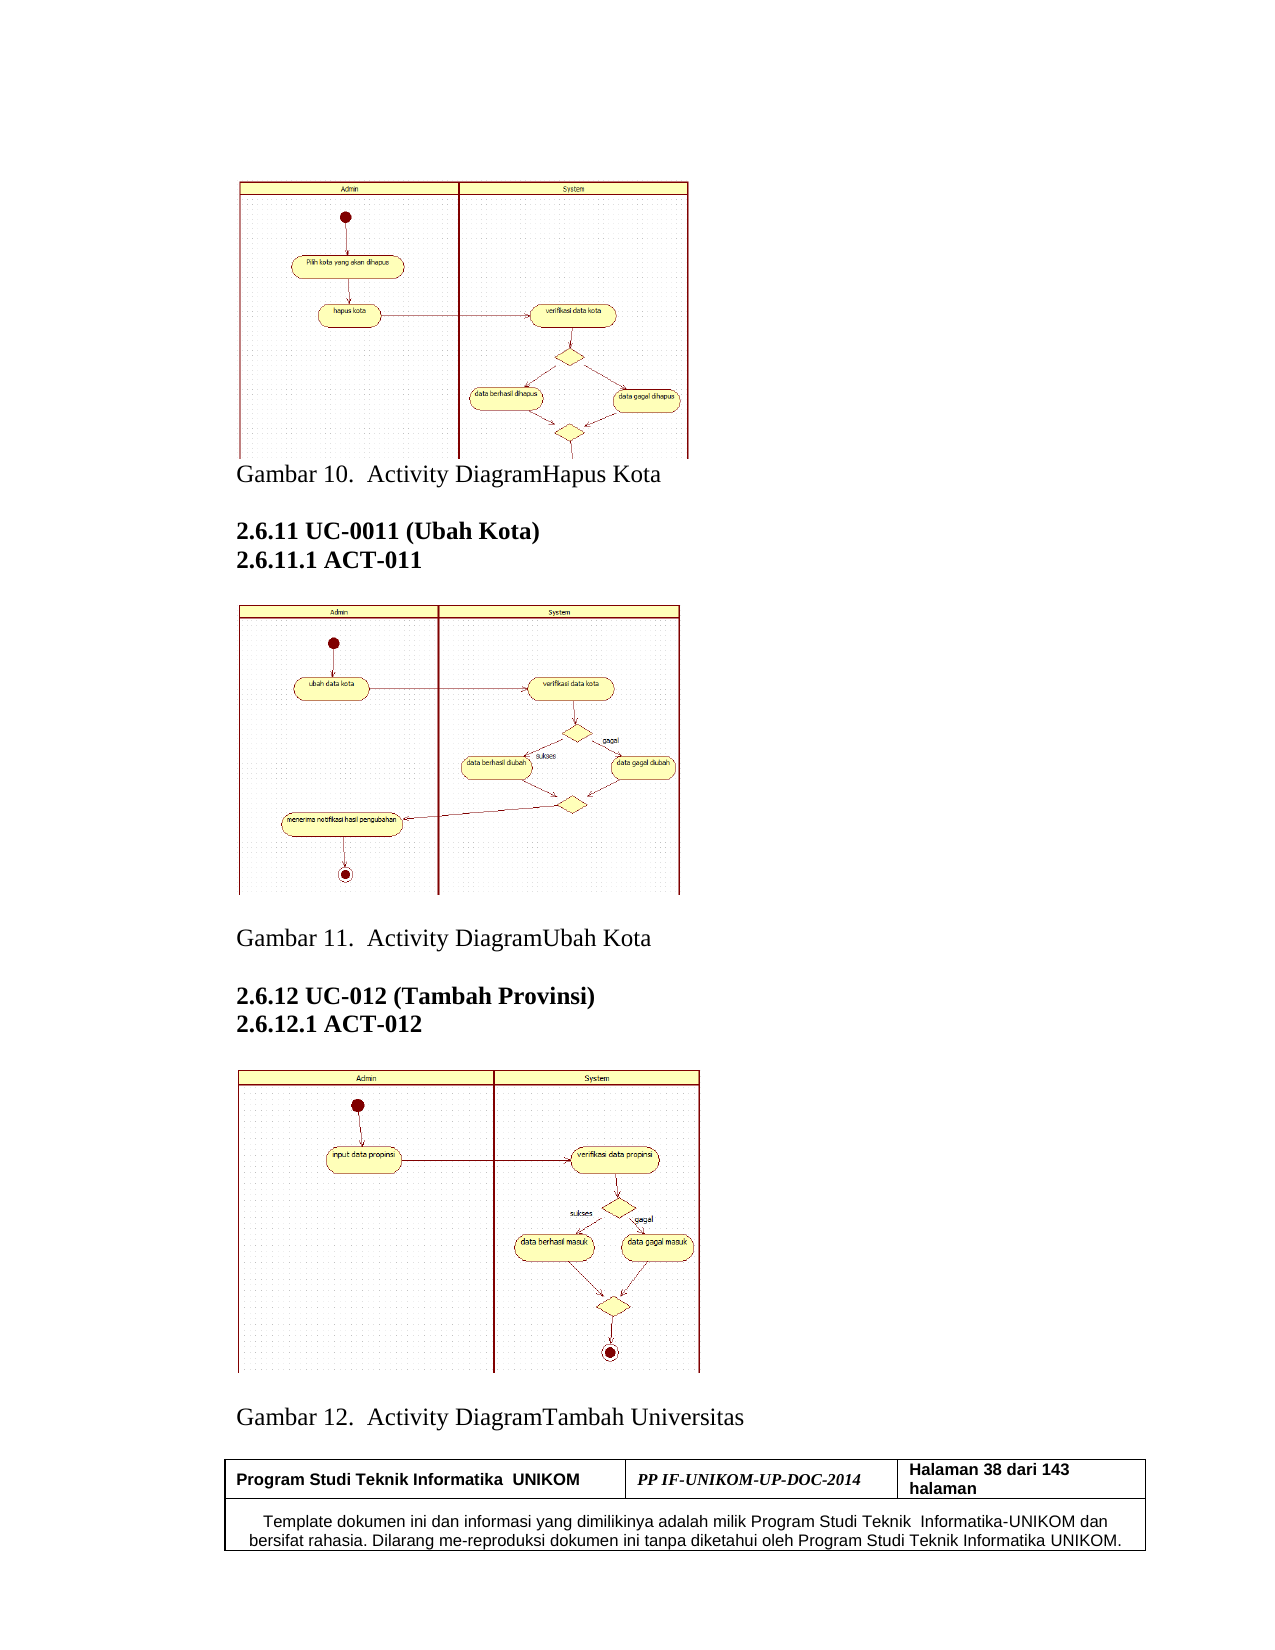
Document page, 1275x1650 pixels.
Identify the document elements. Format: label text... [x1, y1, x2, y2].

text Gambar 11. Activity DiagramUbah Kota [236, 923, 1098, 952]
text 2.6.12 UC-012 (Tambah Provinsi) [236, 981, 1098, 1009]
text Gambar 12. Activity DiagramTambah Universitas [236, 1402, 1098, 1431]
text Gambar 10. Activity DiagramHapus Kota [236, 459, 1098, 488]
text 2.6.11 UC-0011 (Ubah Kota) [236, 516, 1098, 545]
text 2.6.11.1 ACT-011 [236, 545, 1098, 574]
picture [236, 1067, 703, 1373]
text 2.6.12.1 ACT-012 [236, 1009, 1098, 1038]
picture [236, 177, 690, 459]
picture [236, 602, 682, 895]
